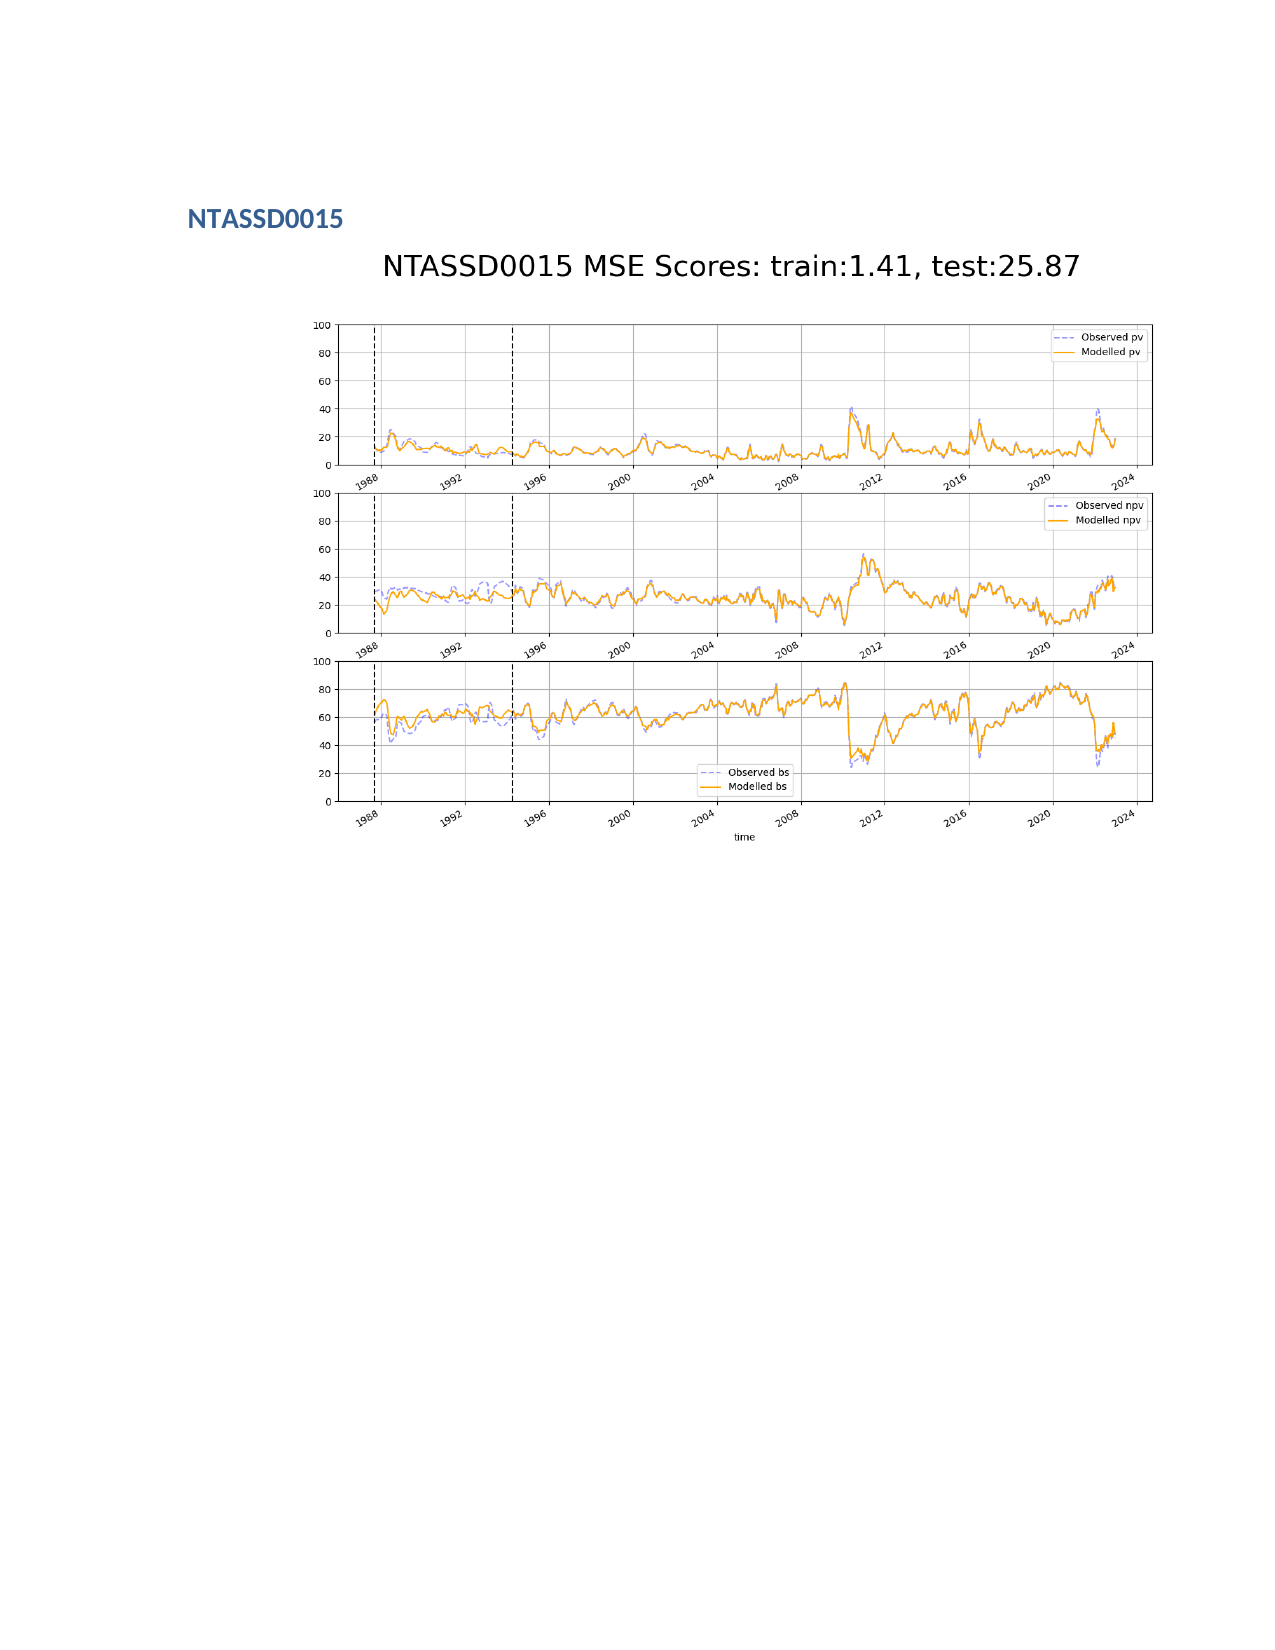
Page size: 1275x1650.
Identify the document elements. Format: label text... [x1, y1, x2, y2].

picture [206, 241, 1257, 941]
subtitle NTASSD0015 [187, 200, 1087, 236]
